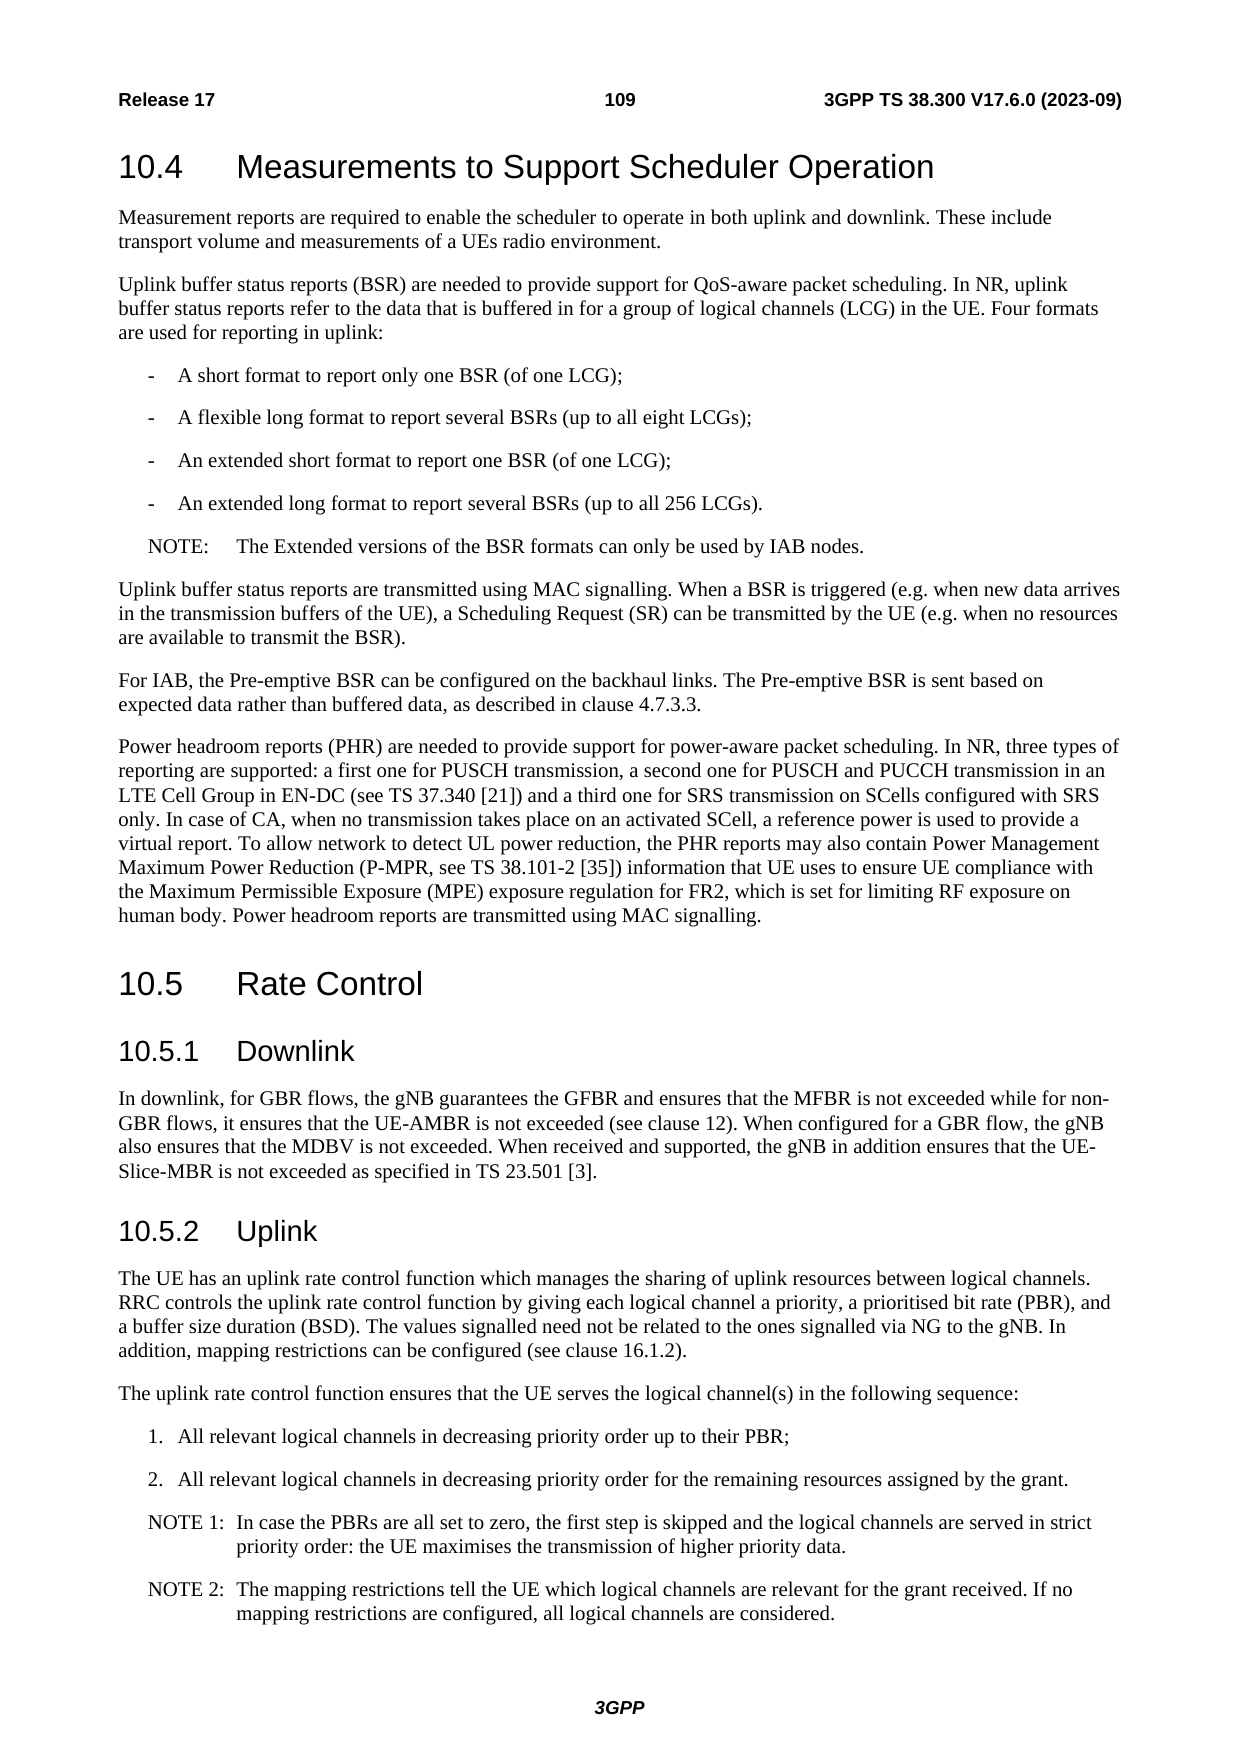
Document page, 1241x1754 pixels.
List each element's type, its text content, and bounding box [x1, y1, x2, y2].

text Power headroom reports (PHR) are needed to provide support for power-aware packet scheduling. In NR, three types of reporting are supported: a first one for PUSCH transmission, a second one for PUSCH and PUCCH transmission in an LTE Cell Group in EN-DC (see TS 37.340 [21]) and a third one for SRS transmission on SCells configured with SRS only. In case of CA, when no transmission takes place on an activated SCell, a reference power is used to provide a virtual report. To allow network to detect UL power reduction, the PHR reports may also contain Power Management Maximum Power Reduction (P-MPR, see TS 38.101-2 [35]) information that UE uses to ensure UE compliance with the Maximum Permissible Exposure (MPE) exposure regulation for FR2, which is set for limiting RF exposure on human body. Power headroom reports are transmitted using MAC signalling. [118, 734, 1122, 927]
text The uplink rate control function ensures that the UE serves the logical channel(s) in the following sequence: [118, 1381, 1122, 1405]
text Measurement reports are required to enable the scheduler to operate in both uplink and downlink. These include transport volume and measurements of a UEs radio environment. [118, 205, 1122, 253]
text - An extended long format to report several BSRs (up to all 256 LCGs). [148, 491, 1122, 515]
text 1. All relevant logical channels in decreasing priority order up to their PBR; [148, 1424, 1122, 1448]
subtitle 10.5.1 Downlink [118, 1034, 1122, 1068]
text - A flexible long format to report several BSRs (up to all eight LCGs); [148, 405, 1122, 429]
text NOTE 2: The mapping restrictions tell the UE which logical channels are relevant for the grant received. If no mapping restrictions are configured, all logical channels are considered. [148, 1576, 1122, 1624]
subtitle 10.5 Rate Control [118, 964, 1122, 1003]
subtitle 10.5.2 Uplink [118, 1214, 1122, 1247]
text - A short format to report only one BSR (of one LCG); [148, 362, 1122, 387]
text NOTE 1: In case the PBRs are all set to zero, the first step is skipped and the logical channels are served in strict priority order: the UE maximises the transmission of higher priority data. [148, 1509, 1122, 1558]
text The UE has an uplink rate control function which manages the sharing of uplink resources between logical channels. RRC controls the uplink rate control function by giving each logical channel a priority, a prioritised bit rate (PBR), and a buffer size duration (BSD). The values signalled need not be related to the ones signalled via NG to the gNB. In addition, mapping restrictions can be configured (see clause 16.1.2). [118, 1266, 1122, 1362]
text For IAB, the Pre-emptive BSR can be configured on the backhaul links. The Pre-emptive BSR is sent based on expected data rather than buffered data, as described in clause 4.7.3.3. [118, 667, 1122, 716]
text 2. All relevant logical channels in decreasing priority order for the remaining resources assigned by the grant. [148, 1467, 1122, 1491]
text Uplink buffer status reports are transmitted using MAC signalling. When a BSR is triggered (e.g. when new data arrives in the transmission buffers of the UE), a Scheduling Request (SR) can be transmitted by the UE (e.g. when no resources are available to transmit the BSR). [118, 577, 1122, 649]
text Uplink buffer status reports (BSR) are needed to provide support for QoS-aware packet scheduling. In NR, uplink buffer status reports refer to the data that is buffered in for a group of logical channels (LCG) in the UE. Four formats are used for reporting in uplink: [118, 272, 1122, 344]
text In downlink, for GBR flows, the gNB guarantees the GFBR and ensures that the MFBR is not exceeded while for non-GBR flows, it ensures that the UE-AMBR is not exceeded (see clause 12). When configured for a GBR flow, the gNB also ensures that the MDBV is not exceeded. When received and supported, the gNB in addition ensures that the UE-Slice-MBR is not exceeded as specified in TS 23.501 [3]. [118, 1086, 1122, 1183]
text NOTE: The Extended versions of the BSR formats can only be used by IAB nodes. [148, 534, 1122, 558]
text - An extended short format to report one BSR (of one LCG); [148, 448, 1122, 472]
subtitle 10.4 Measurements to Support Scheduler Operation [118, 147, 1122, 186]
